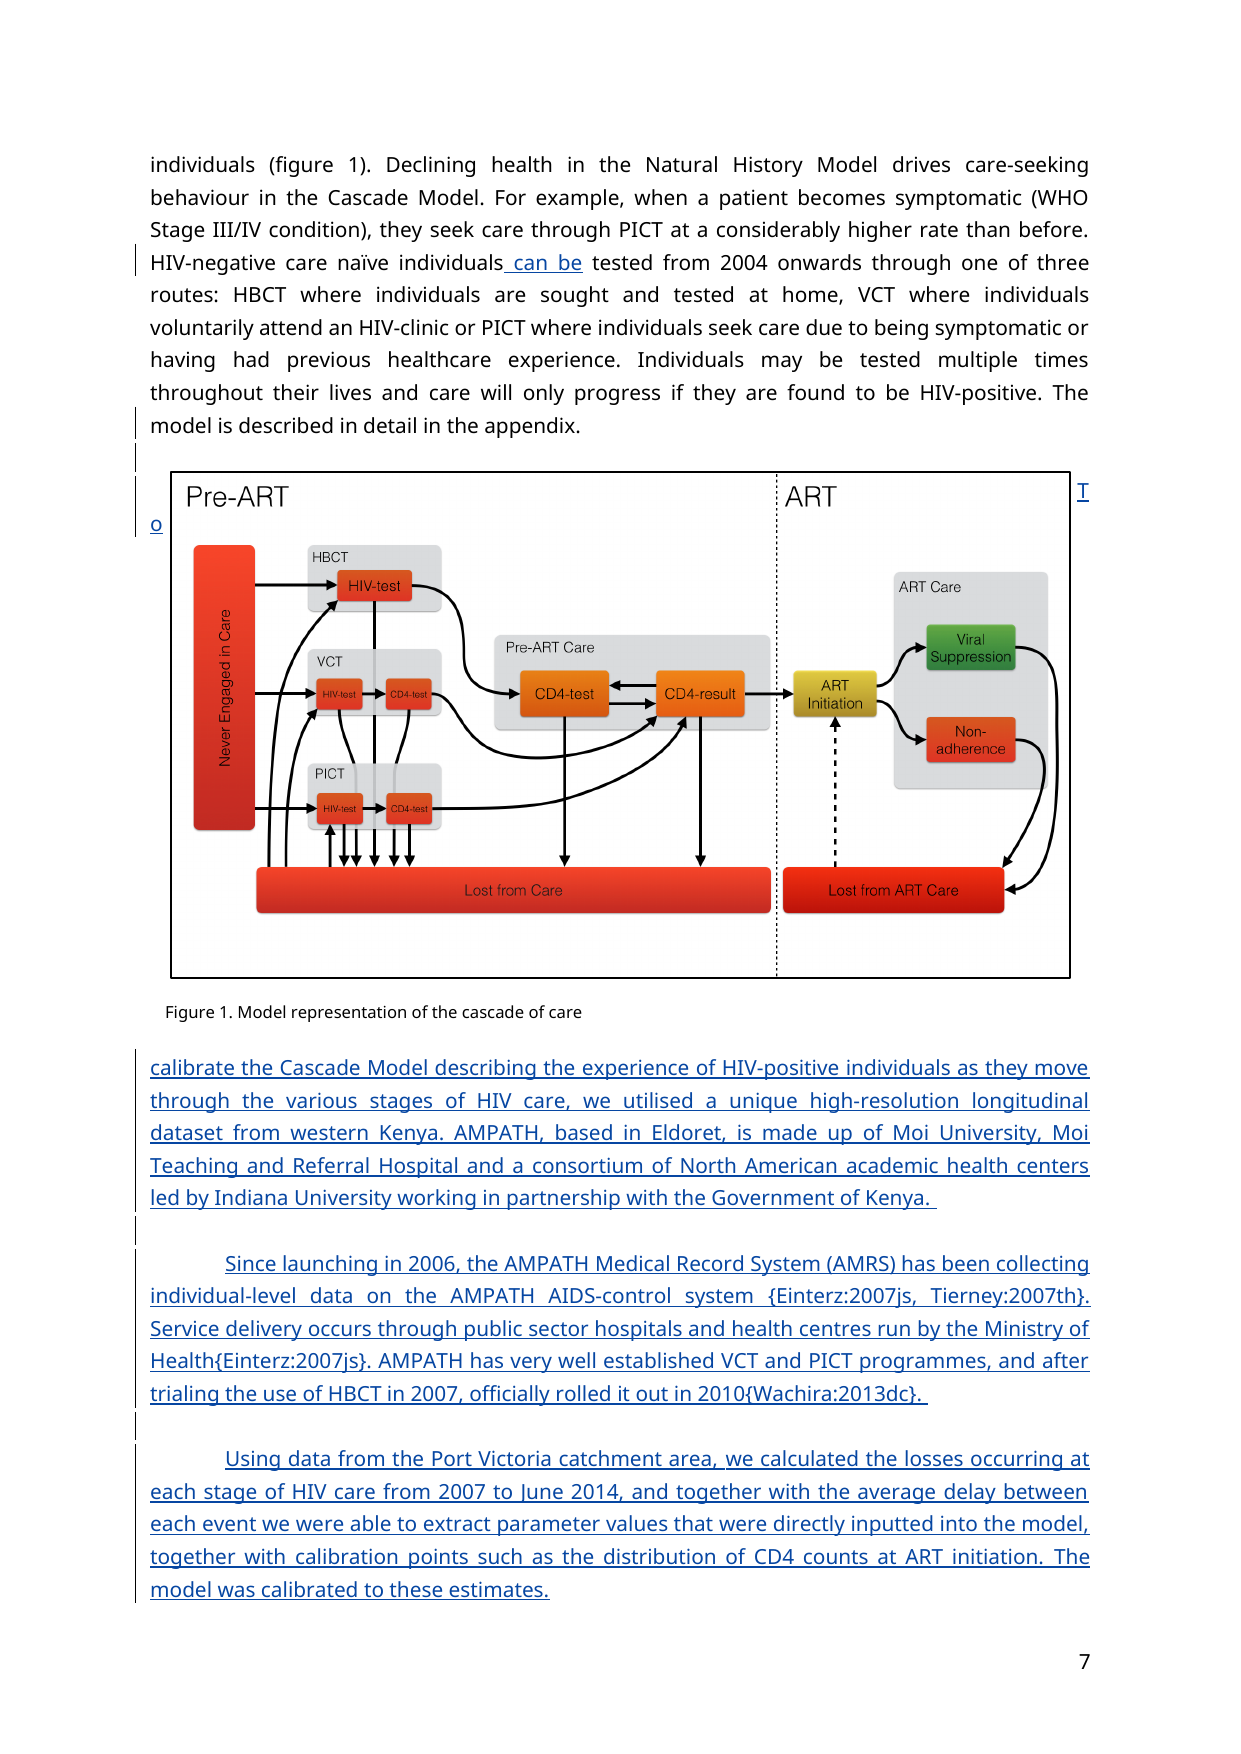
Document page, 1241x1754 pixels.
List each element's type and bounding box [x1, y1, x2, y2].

text [150, 150, 1090, 439]
picture [172, 473, 1069, 977]
